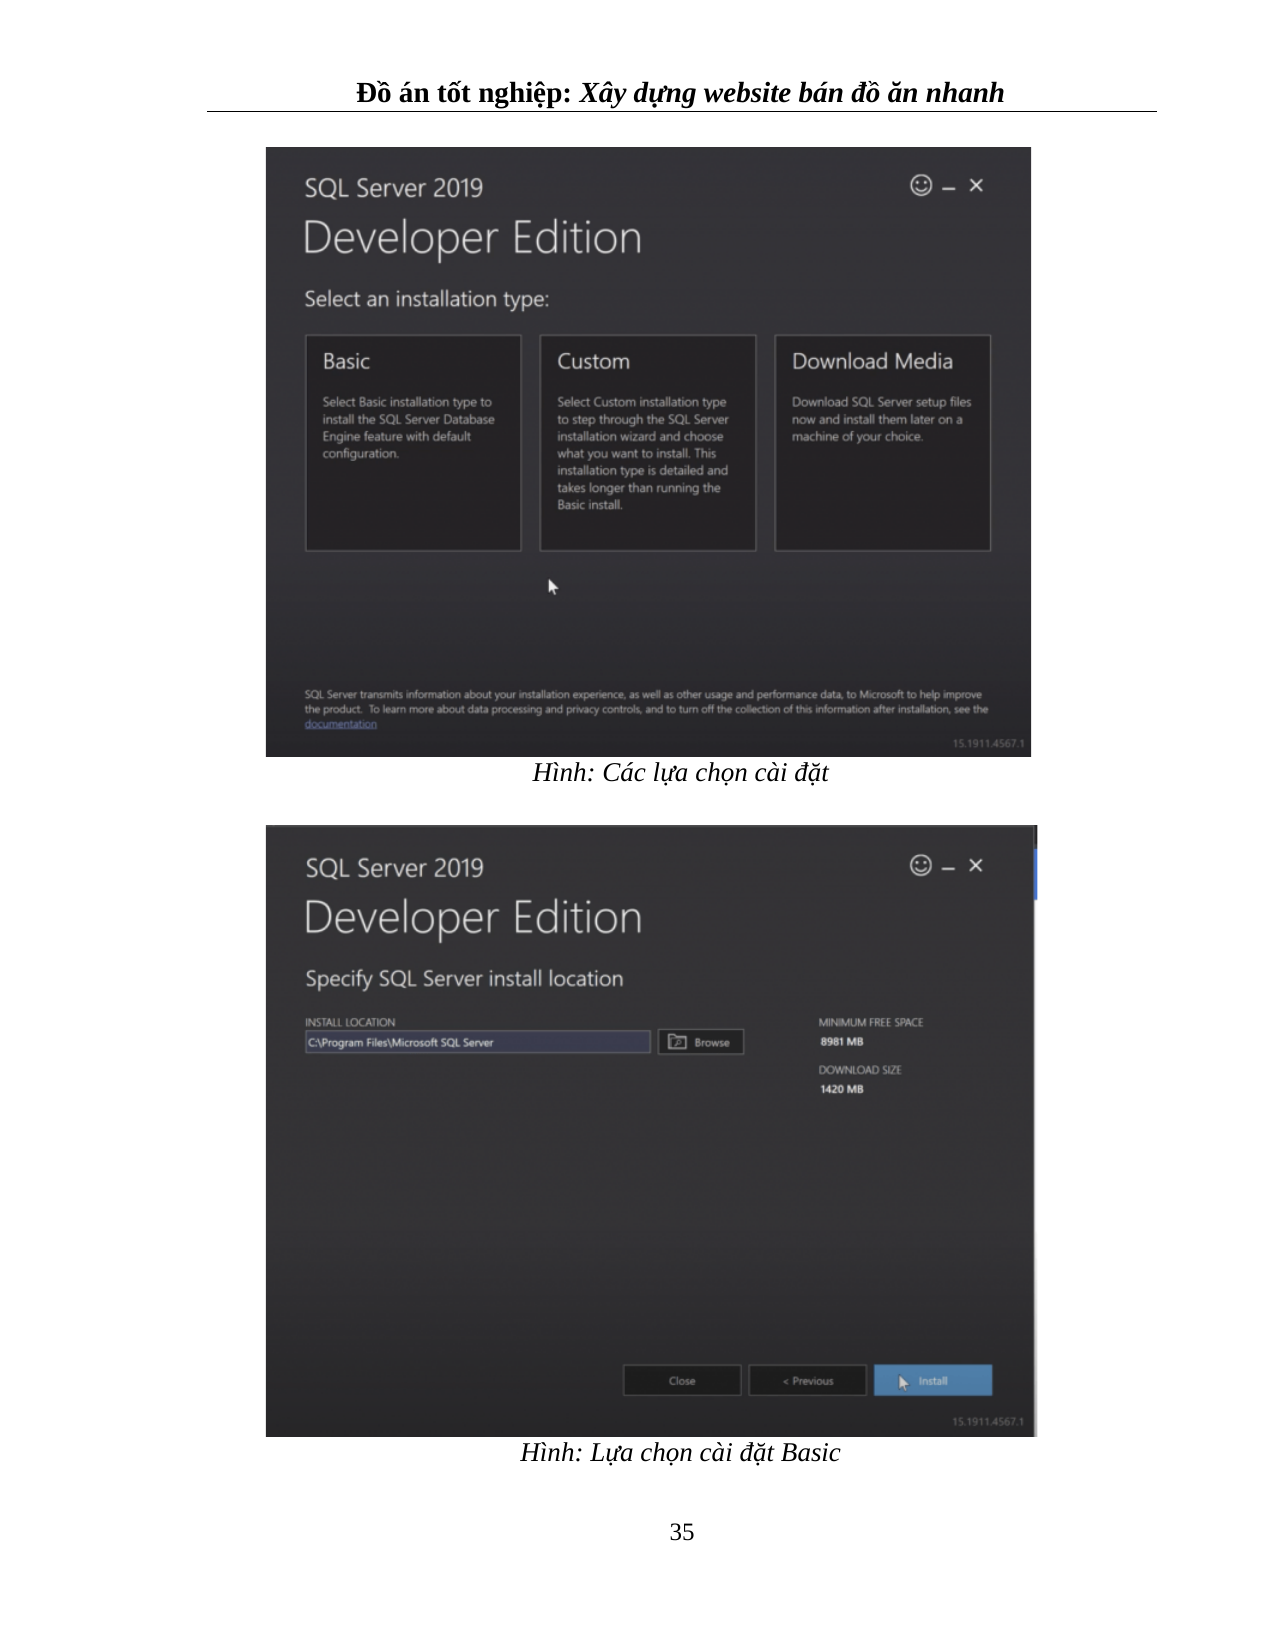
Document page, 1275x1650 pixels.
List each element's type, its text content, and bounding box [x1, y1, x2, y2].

text Hình: Lựa chọn cài đặt Basic [207, 1436, 1157, 1468]
picture [265, 147, 1032, 757]
picture [265, 825, 1038, 1437]
text Hình: Các lựa chọn cài đặt [207, 756, 1157, 788]
